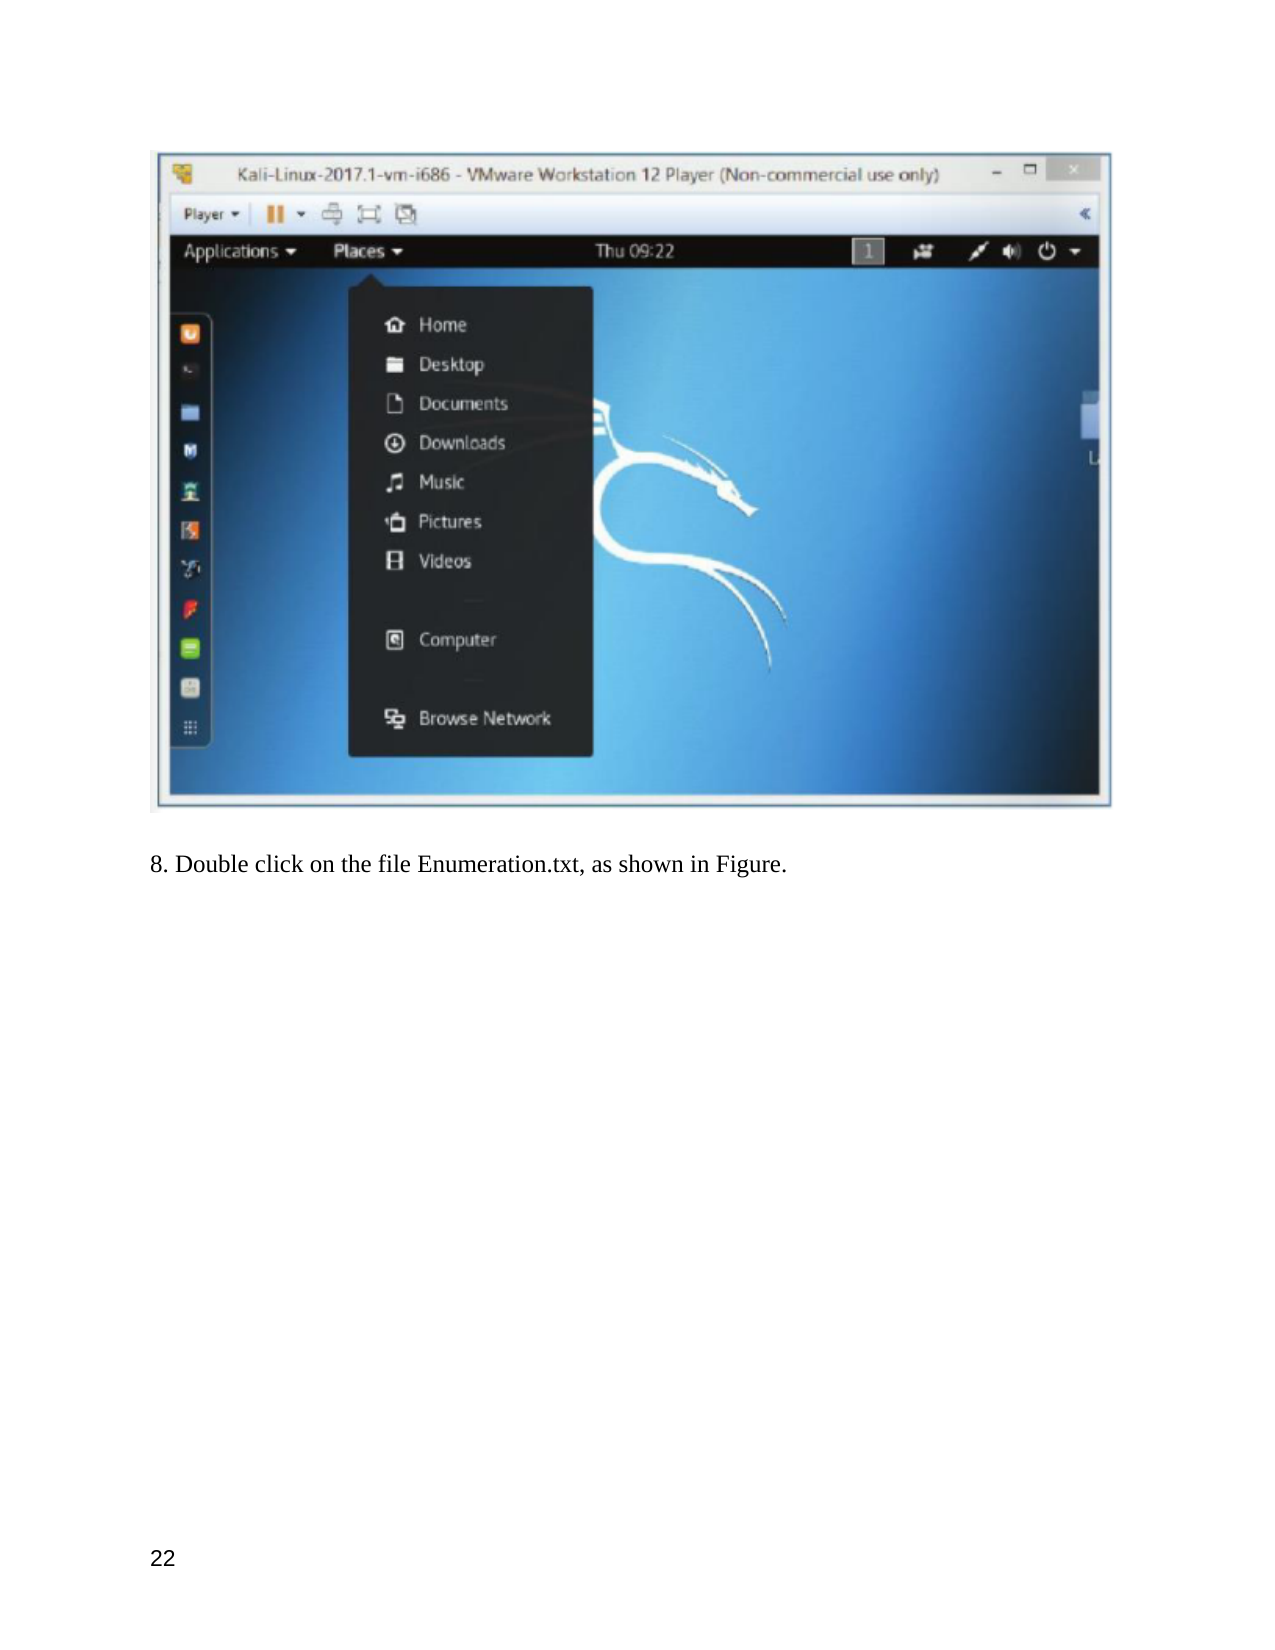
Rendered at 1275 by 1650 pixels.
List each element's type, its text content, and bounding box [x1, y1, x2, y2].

text 8. Double click on the file Enumeration.txt, as shown in Figure. [150, 849, 1125, 878]
picture [150, 150, 1121, 813]
